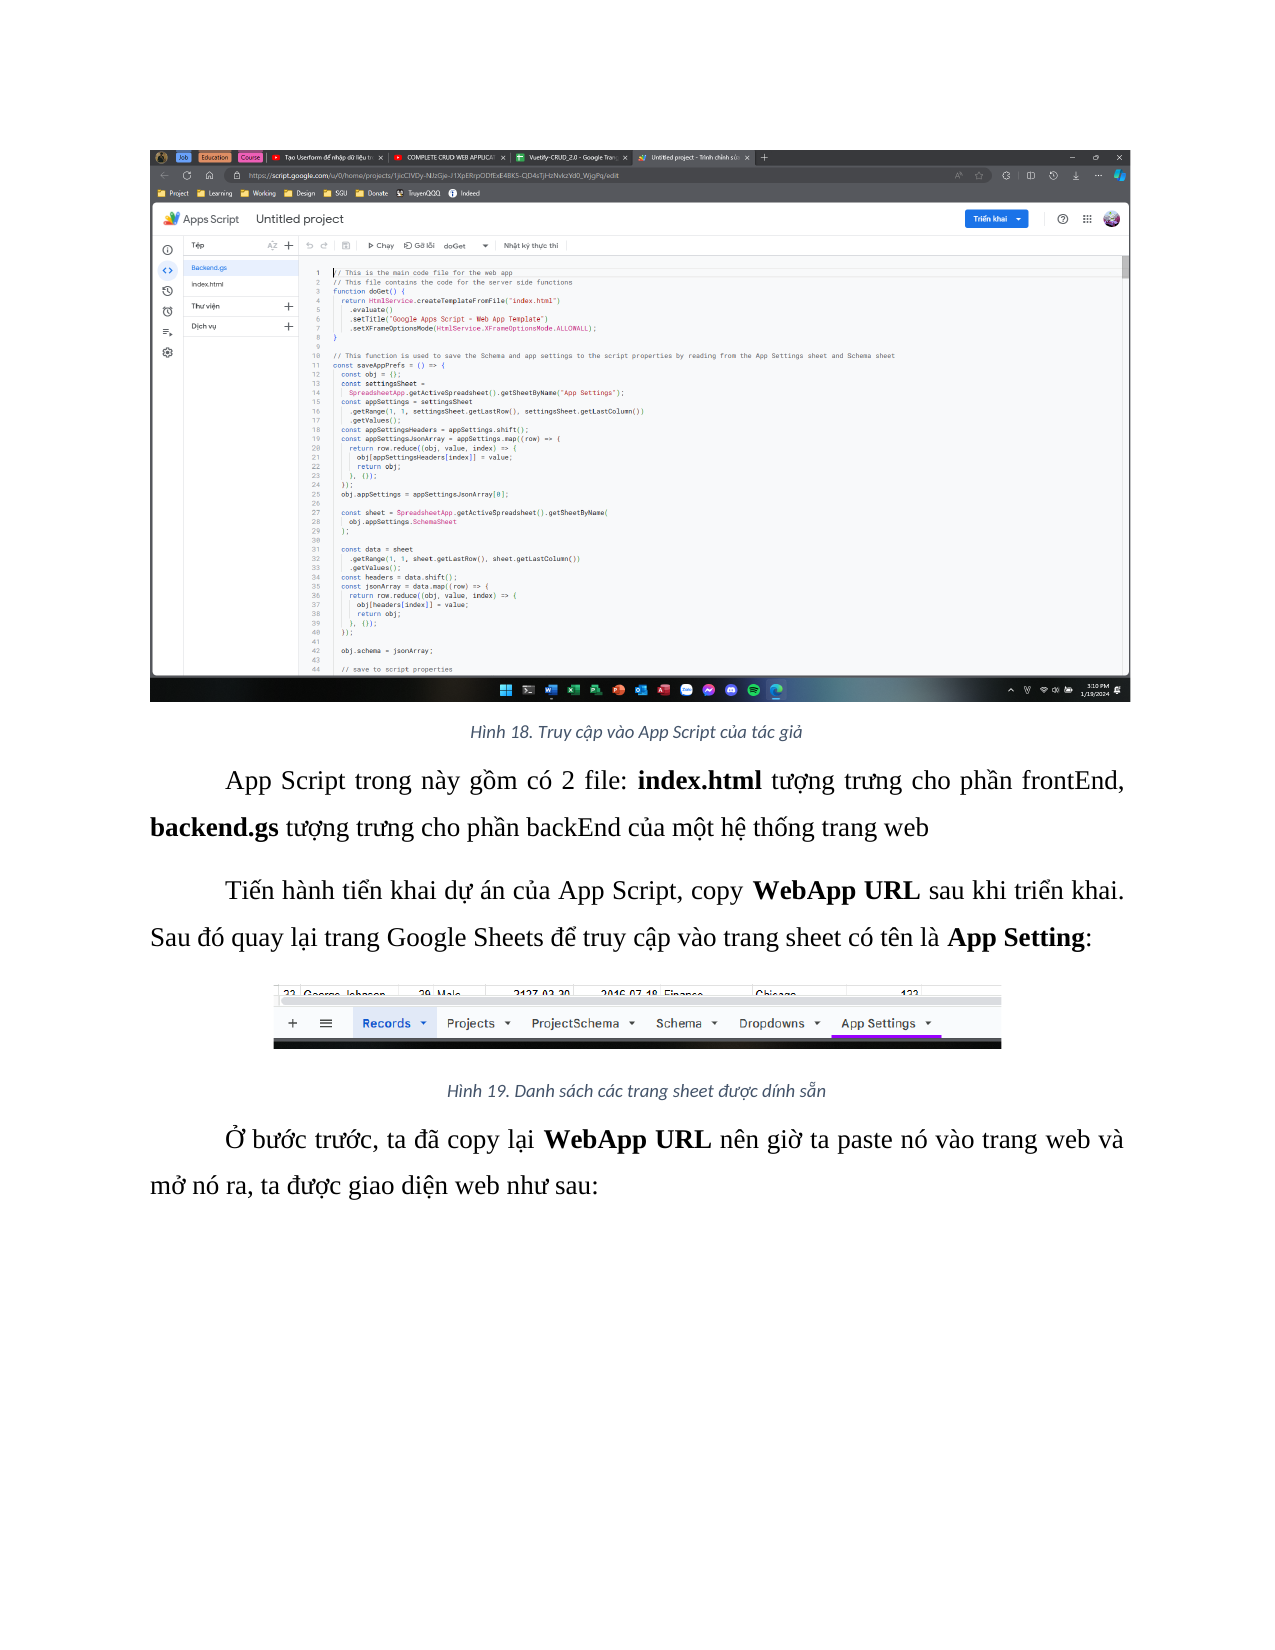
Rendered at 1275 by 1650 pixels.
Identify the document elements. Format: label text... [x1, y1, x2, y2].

text Hình 18. Truy cập vào App Script của tác giả [150, 720, 1125, 743]
text Hình 19. Danh sách các trang sheet được dính sẵn [150, 1079, 1125, 1102]
picture [150, 150, 1131, 702]
text Tiến hành tiển khai dự án của App Script, copy WebApp URL sau khi triển khai. Sau đó quay lại trang Google Sheets để truy cập vào trang sheet có tên là App Setting: [150, 874, 1125, 952]
picture [273, 984, 1002, 1049]
text App Script trong này gồm có 2 file: index.html tượng trưng cho phần frontEnd, backend.gs tượng trưng cho phần backEnd của một hệ thống trang web [150, 764, 1125, 842]
text Ở bước trước, ta đã copy lại WebApp URL nên giờ ta paste nó vào trang web và mở nó ra, ta được giao diện web như sau: [150, 1123, 1125, 1201]
